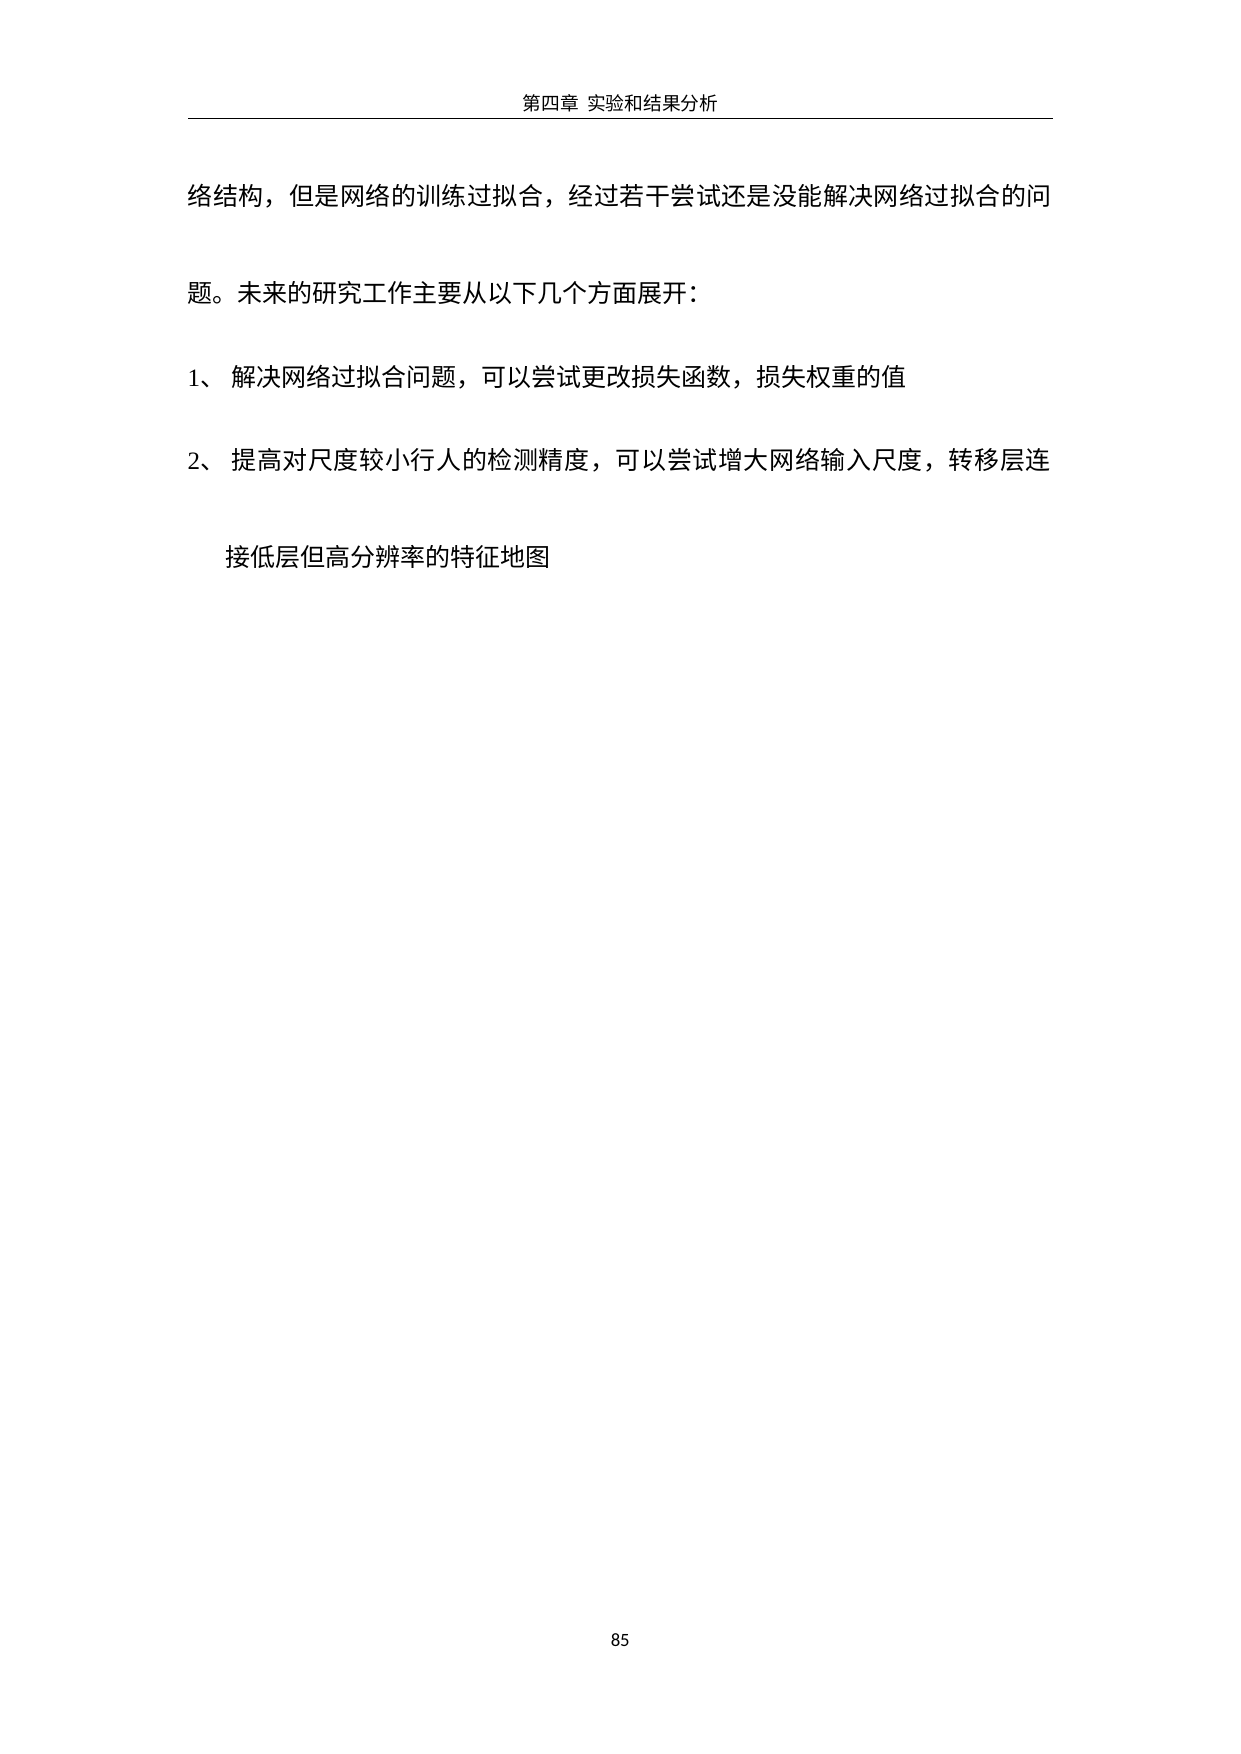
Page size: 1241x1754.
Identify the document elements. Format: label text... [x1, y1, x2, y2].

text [187, 162, 1053, 324]
list 提高对尺度较小行人的检测精度，可以尝试增大网络输入尺度，转移层连接低层但高分辨率的特征地图 [187, 426, 1053, 588]
list 解决网络过拟合问题，可以尝试更改损失函数，损失权重的值 [187, 343, 1053, 408]
